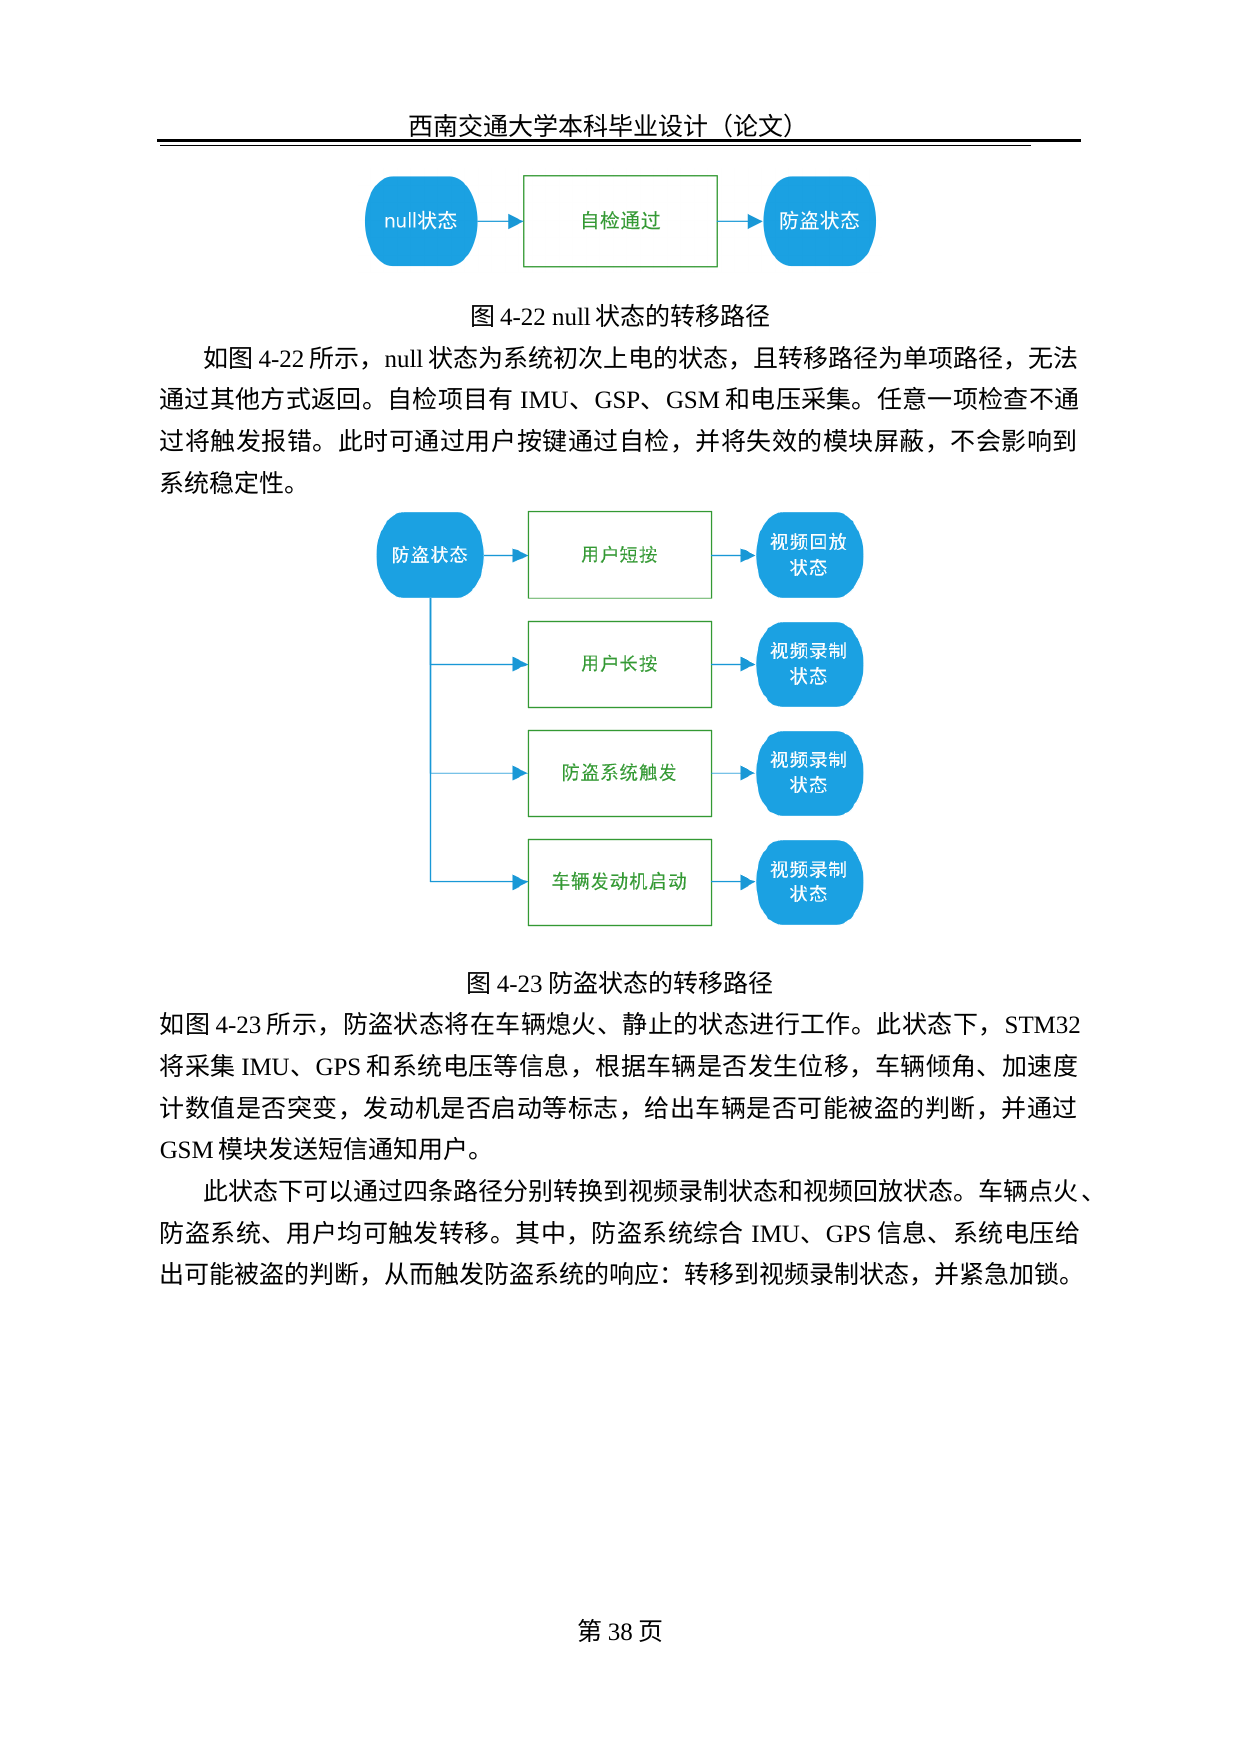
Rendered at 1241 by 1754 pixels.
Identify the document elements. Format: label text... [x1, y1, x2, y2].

text 图4-23 防盗状态的转移路径 [159, 960, 1081, 1002]
picture [367, 502, 873, 939]
text 如图4-22所示，null状态为系统初次上电的状态，且转移路径为单项路径，无法通过其他方式返回。自检项目有IMU、GSP、GSM和电压采集。任意一项检查不通过将触发报错。此时可通过用户按键通过自检，并将失效的模块屏蔽，不会影响到系统稳定性。 [159, 335, 1081, 502]
picture [357, 168, 883, 273]
text 如图4-23所示，防盗状态将在车辆熄火、静止的状态进行工作。此状态下，STM32将采集IMU、GPS和系统电压等信息，根据车辆是否发生位移，车辆倾角、加速度计数值是否突变，发动机是否启动等标志，给出车辆是否可能被盗的判断，并通过GSM模块发送短信通知用户。 [159, 1002, 1081, 1169]
text 此状态下可以通过四条路径分别转换到视频录制状态和视频回放状态。车辆点火、防盗系统、用户均可触发转移。其中，防盗系统综合IMU、GPS信息、系统电压给出可能被盗的判断，从而触发防盗系统的响应：转移到视频录制状态，并紧急加锁。 [159, 1169, 1081, 1294]
text 图4-22 null状态的转移路径 [159, 294, 1081, 335]
